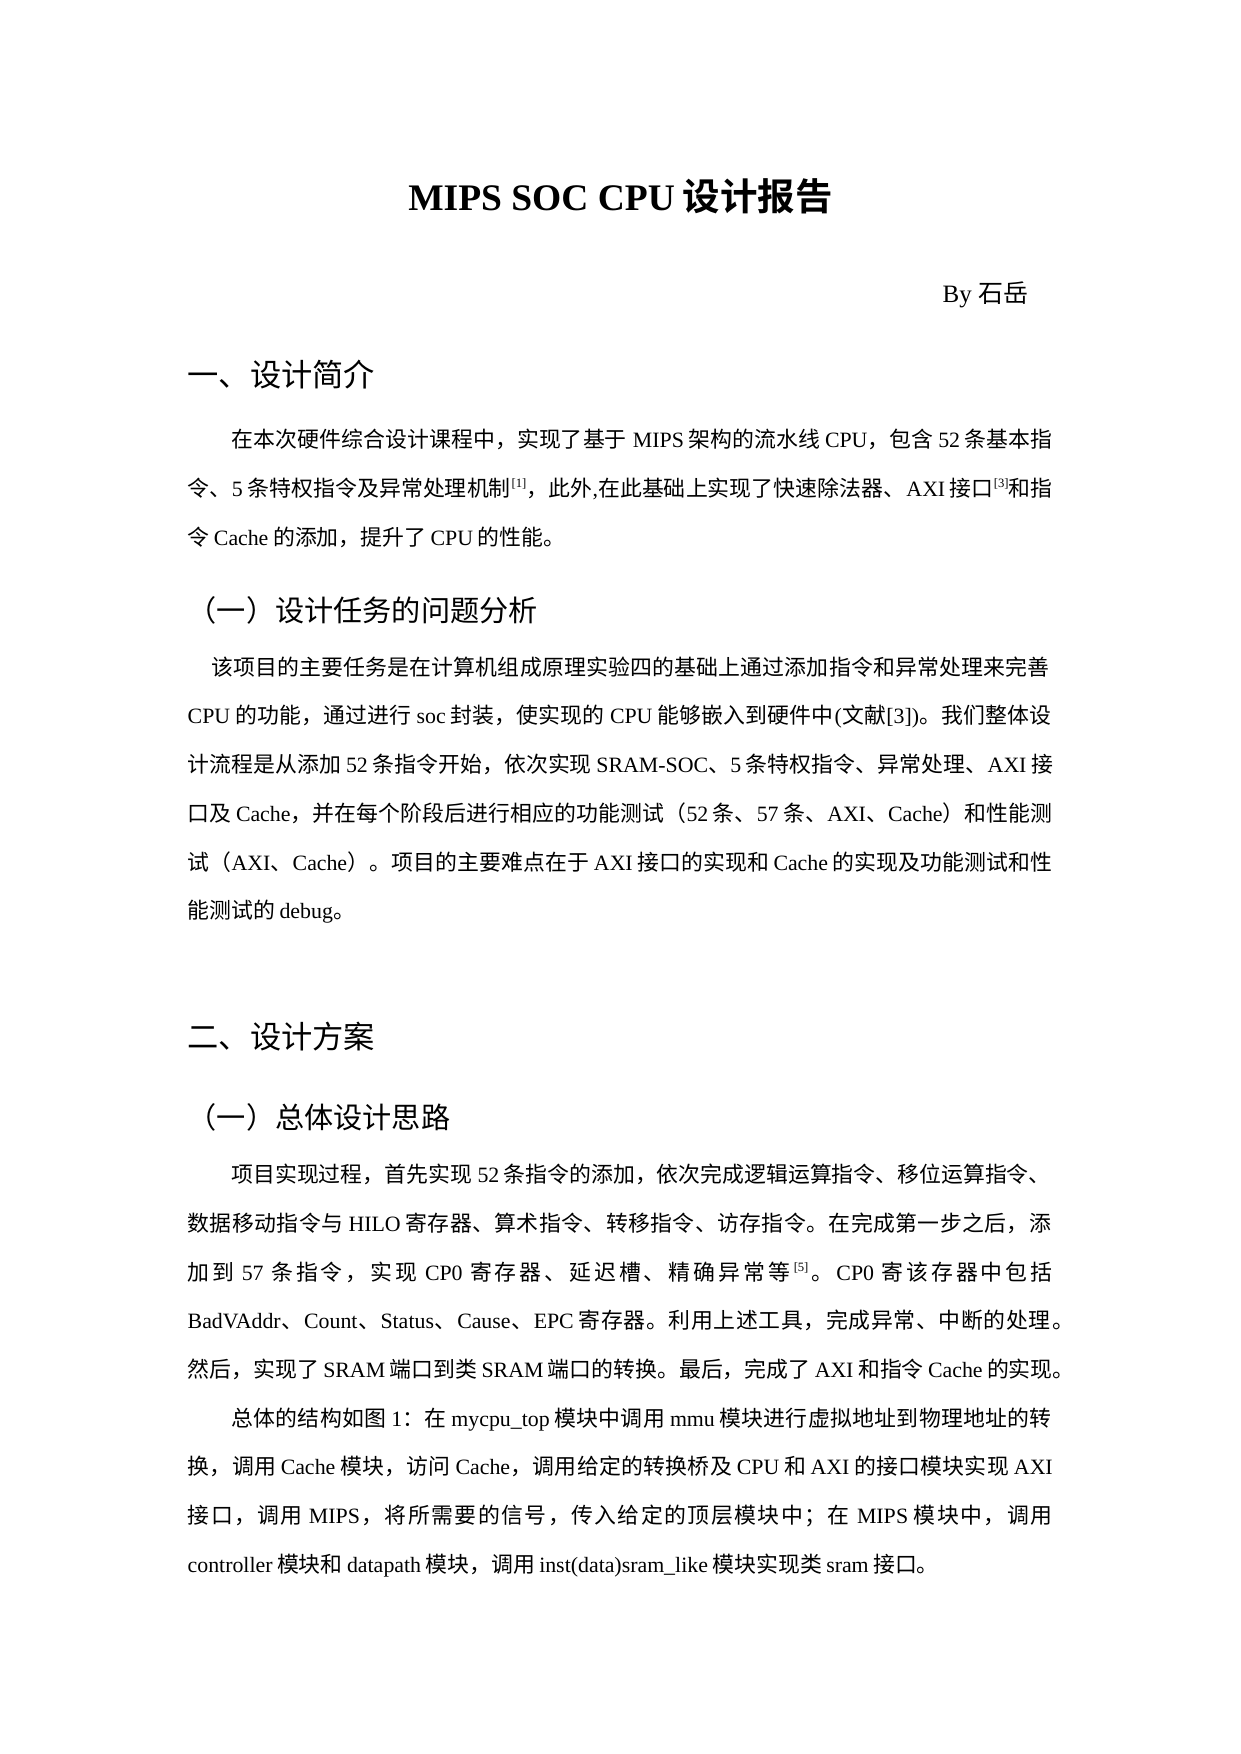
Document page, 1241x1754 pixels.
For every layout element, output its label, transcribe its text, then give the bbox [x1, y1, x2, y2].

text 一、设计简介 [187, 341, 1053, 406]
text 二、设计方案 [187, 1002, 1053, 1067]
text 在本次硬件综合设计课程中，实现了基于MIPS架构的流水线CPU，包含52条基本指令、5条特权指令及异常处理机制[1,2]，此外,在此基础上实现了快速除法器、AXI接口[3,4]和指令Cache的添加，提升了CPU的性能。 [187, 422, 1053, 552]
text By 石岳 [187, 259, 1028, 324]
text 总体的结构如图1：在mycpu_top模块中调用mmu模块进行虚拟地址到物理地址的转换，调用Cache模块，访问Cache，调用给定的转换桥及CPU和AXI的接口模块实现AXI接口，调用MIPS，将所需要的信号，传入给定的顶层模块中；在MIPS模块中，调用controller模块和datapath模块，调用inst(data)sram_like模块实现类sram接口。 [187, 1400, 1053, 1579]
text 该项目的主要任务是在计算机组成原理实验四的基础上通过添加指令和异常处理来完善CPU的功能，通过进行soc封装，使实现的CPU能够嵌入到硬件中(文献[4])。我们整体设计流程是从添加52条指令开始，依次实现SRAM-SOC、5条特权指令、异常处理、AXI接口及Cache，并在每个阶段后进行相应的功能测试（52条、57条、AXI、Cache）和性能测试（AXI、Cache）。项目的主要难点在于AXI接口的实现和Cache的实现及功能测试和性能测试的debug。 [187, 649, 1053, 925]
text （一）设计任务的问题分析 [187, 576, 1053, 641]
text （一）总体设计思路 [187, 1084, 1053, 1149]
text 项目实现过程，首先实现52条指令的添加，依次完成逻辑运算指令、移位运算指令、数据移动指令与HILO寄存器、算术指令、转移指令、访存指令。在完成第一步之后，添加到57条指令，实现CP0寄存器、延迟槽、精确异常等[5]。CP0寄该存器中包括BadVAddr、Count、Status、Cause、EPC寄存器。利用上述工具，完成异常、中断的处理。然后，实现了SRAM端口到类SRAM端口的转换。最后，完成了AXI和指令Cache的实现。 [187, 1157, 1053, 1384]
text MIPS SOC CPU设计报告 [187, 162, 1053, 227]
